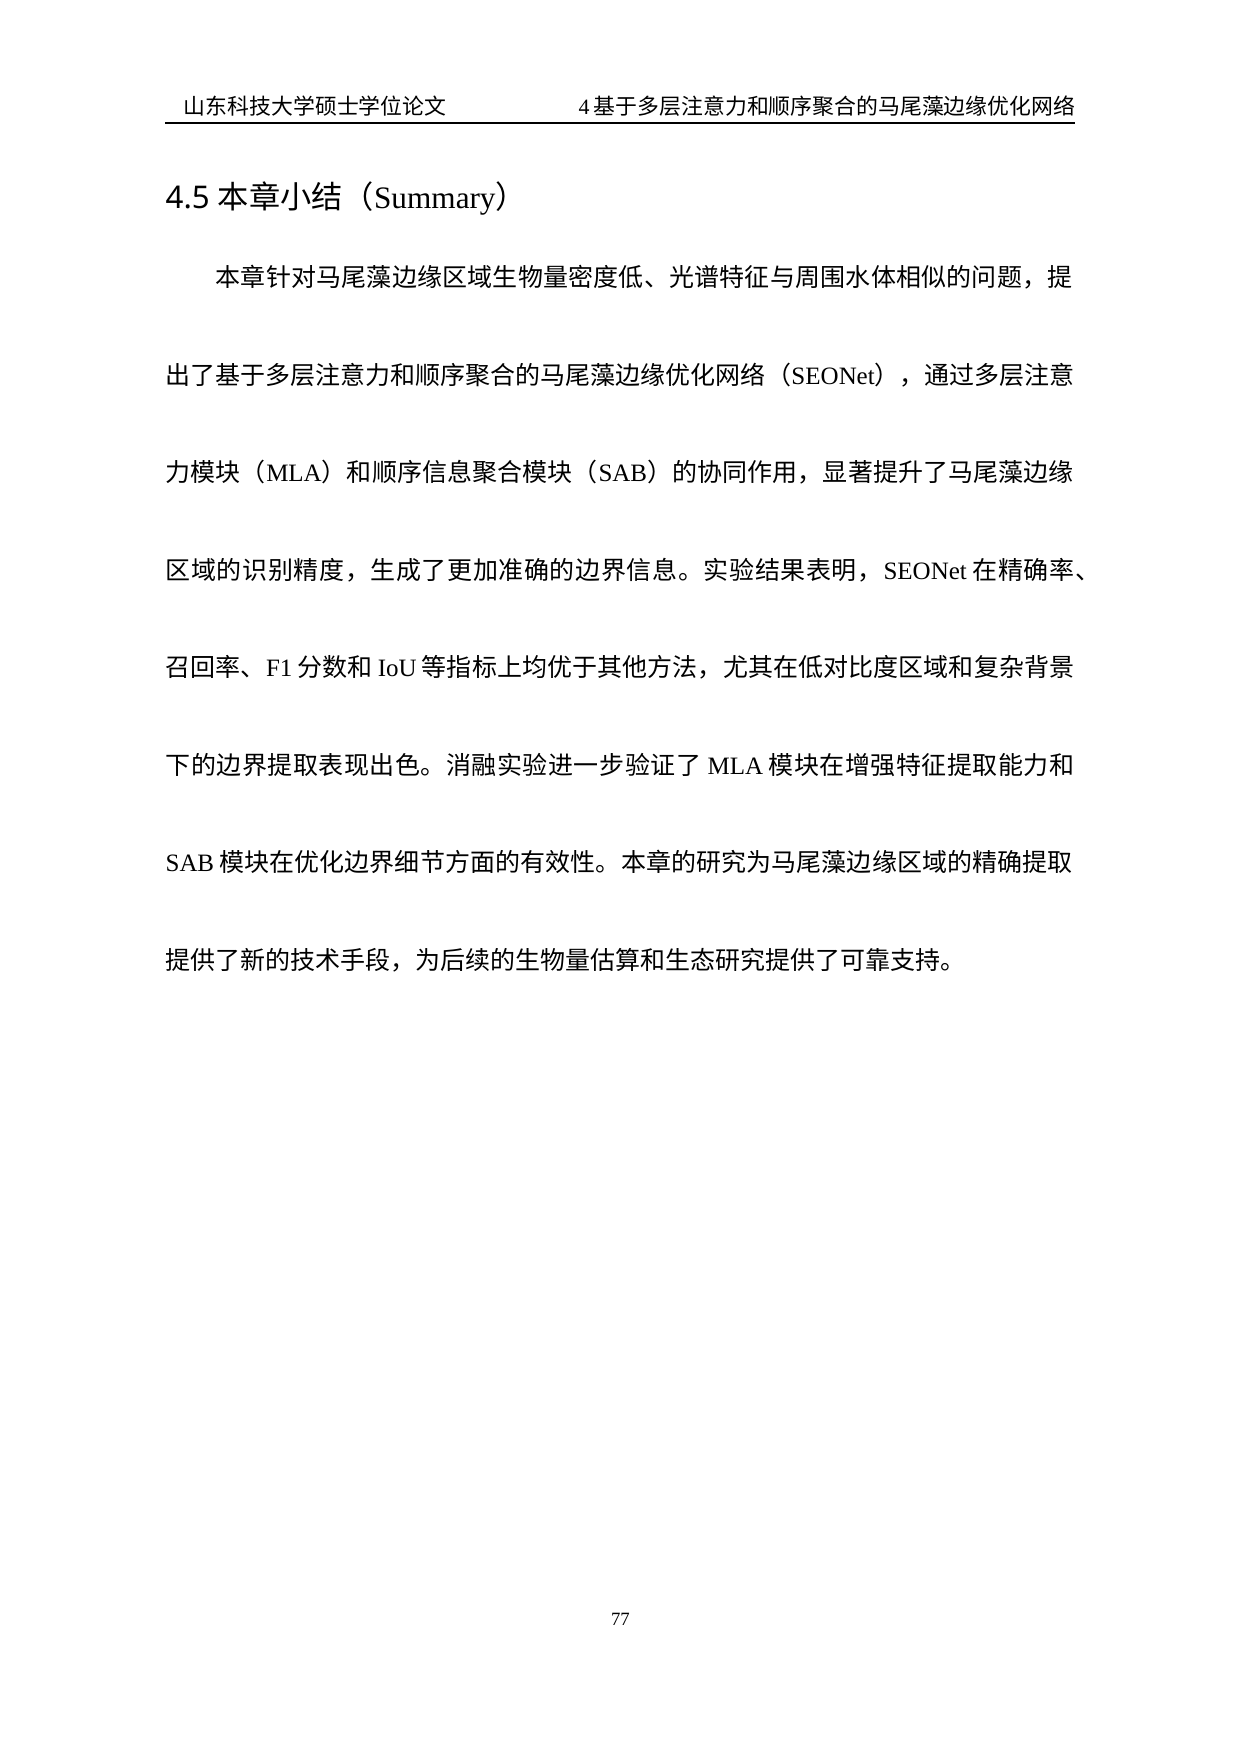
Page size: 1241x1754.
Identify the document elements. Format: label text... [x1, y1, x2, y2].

text 本章针对马尾藻边缘区域生物量密度低、光谱特征与周围水体相似的问题，提出了基于多层注意力和顺序聚合的马尾藻边缘优化网络（SEONet），通过多层注意力模块（MLA）和顺序信息聚合模块（SAB）的协同作用，显著提升了马尾藻边缘区域的识别精度，生成了更加准确的边界信息。实验结果表明，SEONet在精确率、召回率、F1分数和IoU等指标上均优于其他方法，尤其在低对比度区域和复杂背景下的边界提取表现出色。消融实验进一步验证了MLA模块在增强特征提取能力和SAB模块在优化边界细节方面的有效性。本章的研究为马尾藻边缘区域的精确提取提供了新的技术手段，为后续的生物量估算和生态研究提供了可靠支持。 [165, 243, 1075, 848]
text 4.5 本章小结（Summary） [165, 162, 1075, 227]
text 本章针对马尾藻边缘区域生物量密度低、光谱特征与周围水体相似的问题，提出了基于多层注意力和顺序聚合的马尾藻边缘优化网络（SEONet），通过多层注意力模块（MLA）和顺序信息聚合模块（SAB）的协同作用，显著提升了马尾藻边缘区域的识别精度，生成了更加准确的边界信息。实验结果表明，SEONet在精确率、召回率、F1分数和IoU等指标上均优于其他方法，尤其在低对比度区域和复杂背景下的边界提取表现出色。消融实验进一步验证了MLA模块在增强特征提取能力和SAB模块在优化边界细节方面的有效性。本章的研究为马尾藻边缘区域的精确提取提供了新的技术手段，为后续的生物量估算和生态研究提供了可靠支持。 [165, 877, 1075, 991]
